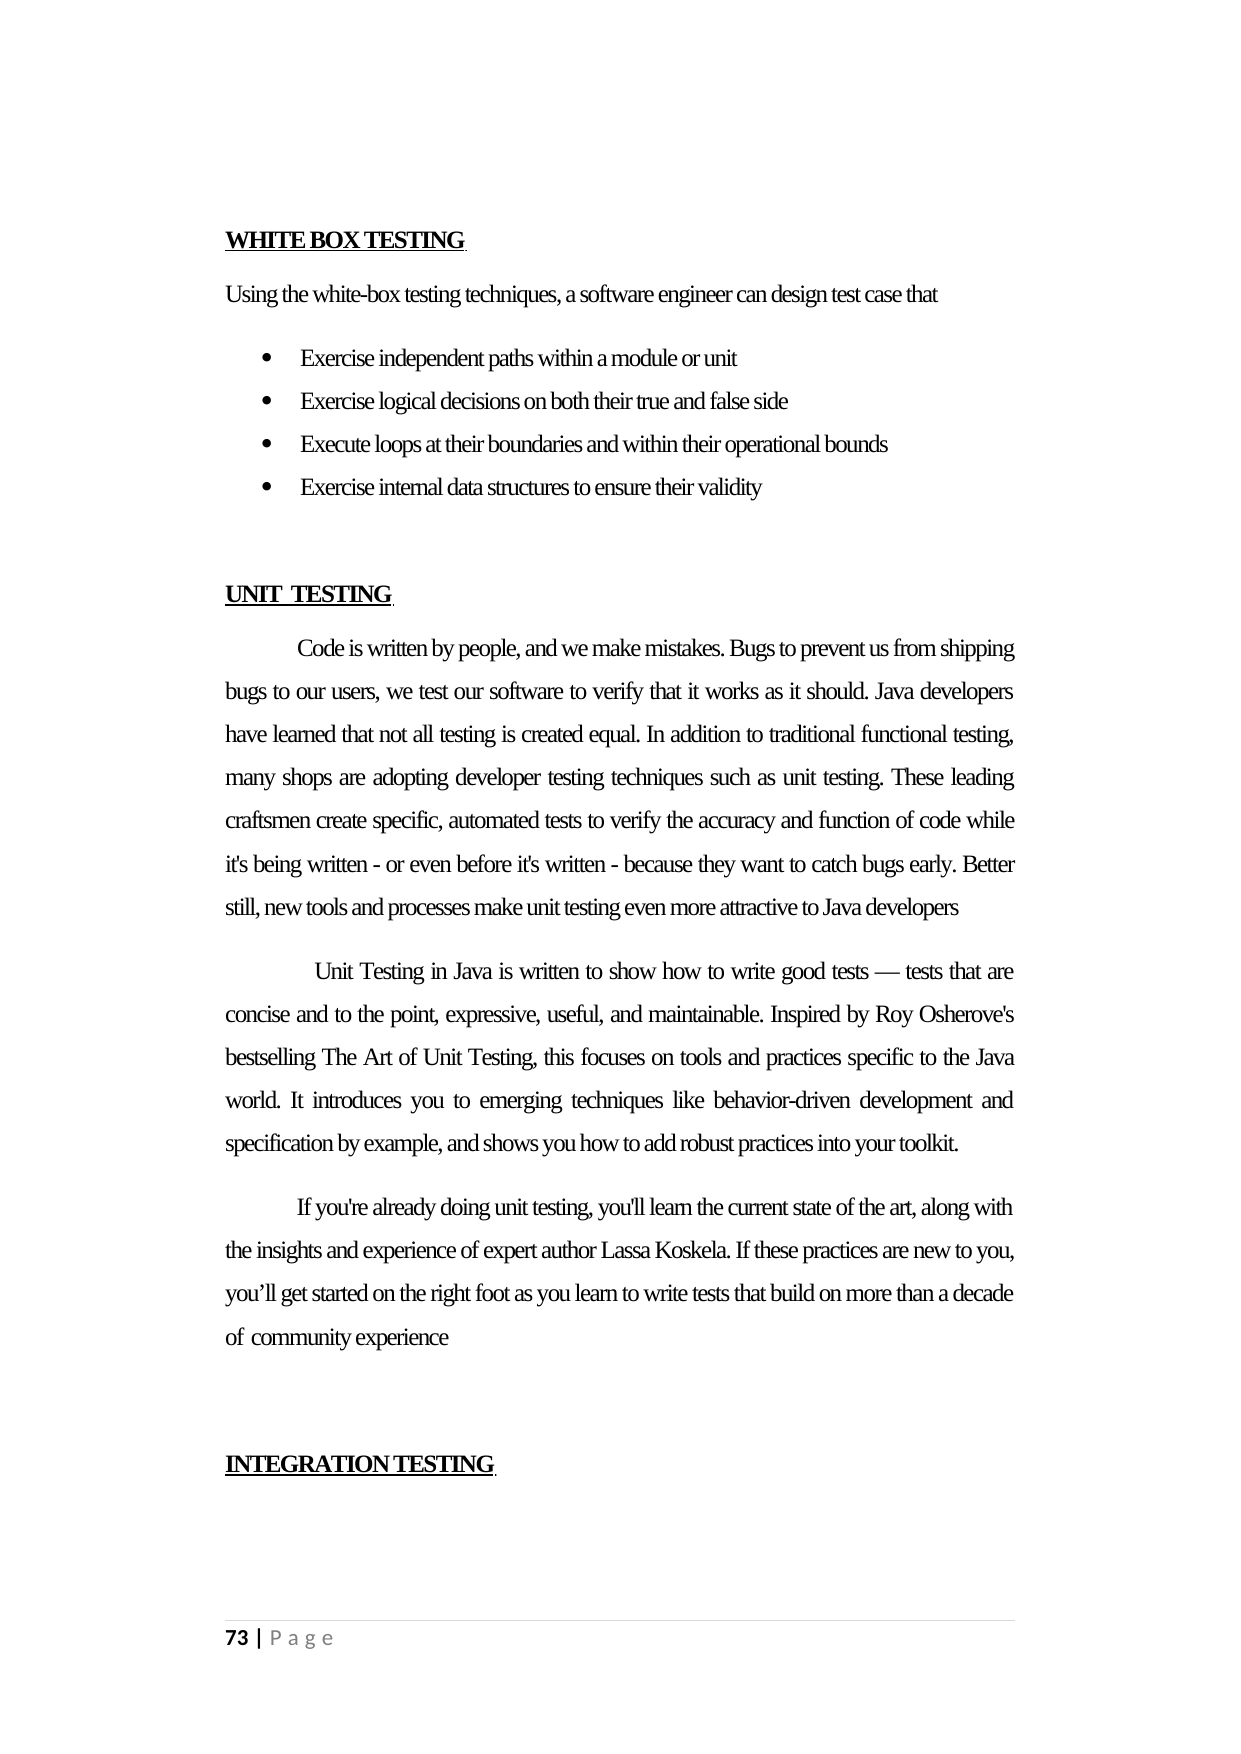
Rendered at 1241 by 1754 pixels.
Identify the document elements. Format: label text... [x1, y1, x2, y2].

text Unit Testing in Java is written to show how to write good tests — tests that are concise and to the point, expressive, useful, and maintainable. Inspired by Roy Osherove's bestselling The Art of Unit Testing, this focuses on tools and practices specific to the Java world. It introduces you to emerging techniques like behavior-driven development and specification by example, and shows you how to add robust practices into your toolkit. [225, 956, 1015, 1157]
text If you're already doing unit testing, you'll learn the current state of the art, along with the insights and experience of expert author Lassa Koskela. If these practices are new to you, you’ll get started on the right foot as you learn to write tests that build on more than a decade of community experience [225, 1192, 1015, 1350]
text Code is written by people, and we make mistakes. Bugs to prevent us from shipping bugs to our users, we test our software to verify that it works as it should. Java developers have learned that not all testing is created equal. In addition to traditional functional testing, many shops are adopting developer testing techniques such as unit testing. These leading craftsmen create specific, automated tests to verify the accuracy and function of code while it's being written - or even before it's written - because they want to catch bugs early. Better still, new tools and processes make unit testing even more attractive to Java developers [225, 633, 1015, 921]
list Execute loops at their boundaries and within their operational bounds [262, 429, 1015, 458]
text WHITE BOX TESTING [225, 225, 1015, 254]
text UNIT TESTING [225, 579, 1015, 608]
list Exercise internal data structures to ensure their validity [262, 472, 1015, 501]
text Using the white-box testing techniques, a software engineer can design test case that [225, 279, 1015, 308]
text INTEGRATION TESTING [225, 1449, 1015, 1478]
list Exercise logical decisions on both their true and false side [262, 386, 1015, 415]
list Exercise independent paths within a module or unit [262, 343, 1015, 372]
